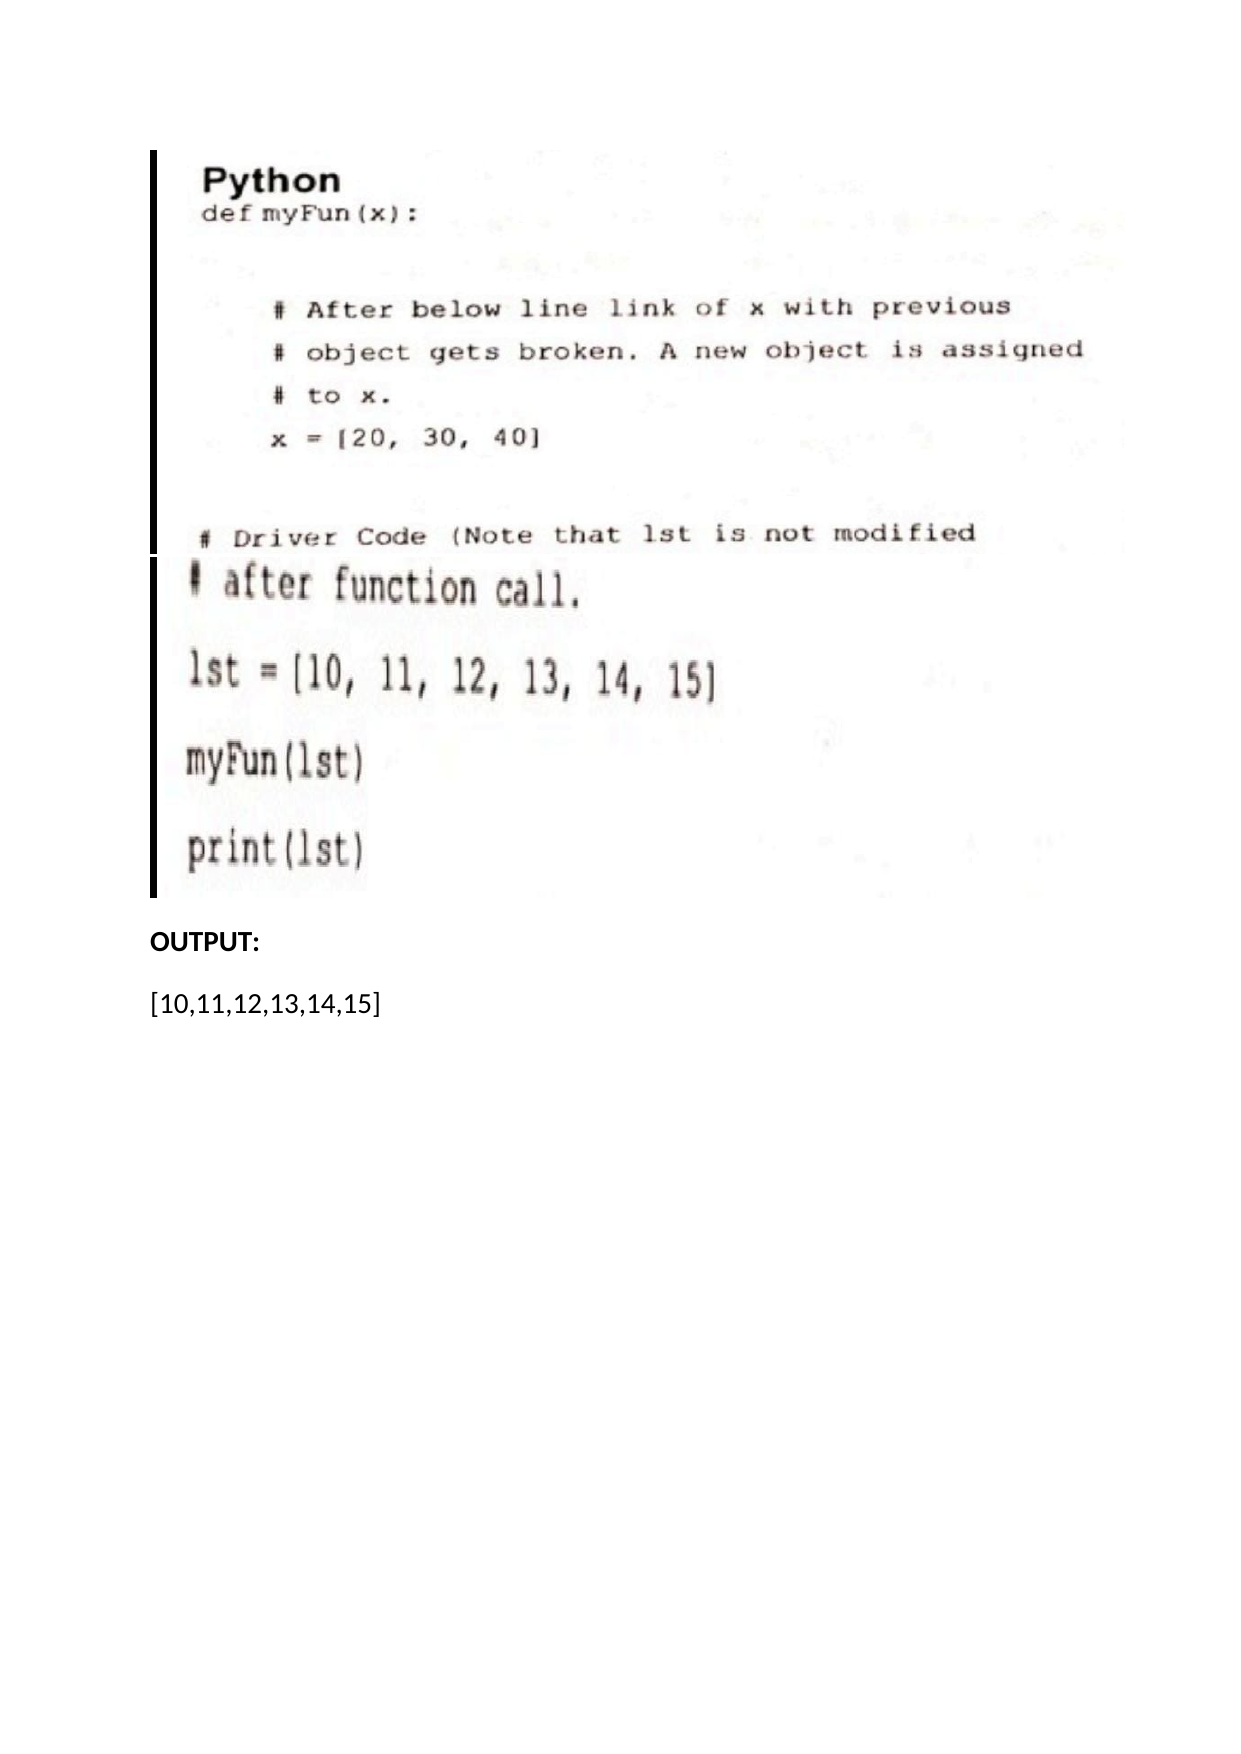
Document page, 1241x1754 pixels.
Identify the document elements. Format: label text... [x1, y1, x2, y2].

text OUTPUT: [150, 923, 1090, 958]
picture [150, 150, 1125, 554]
picture [150, 557, 1123, 898]
text [10,11,12,13,14,15] [150, 985, 1090, 1020]
